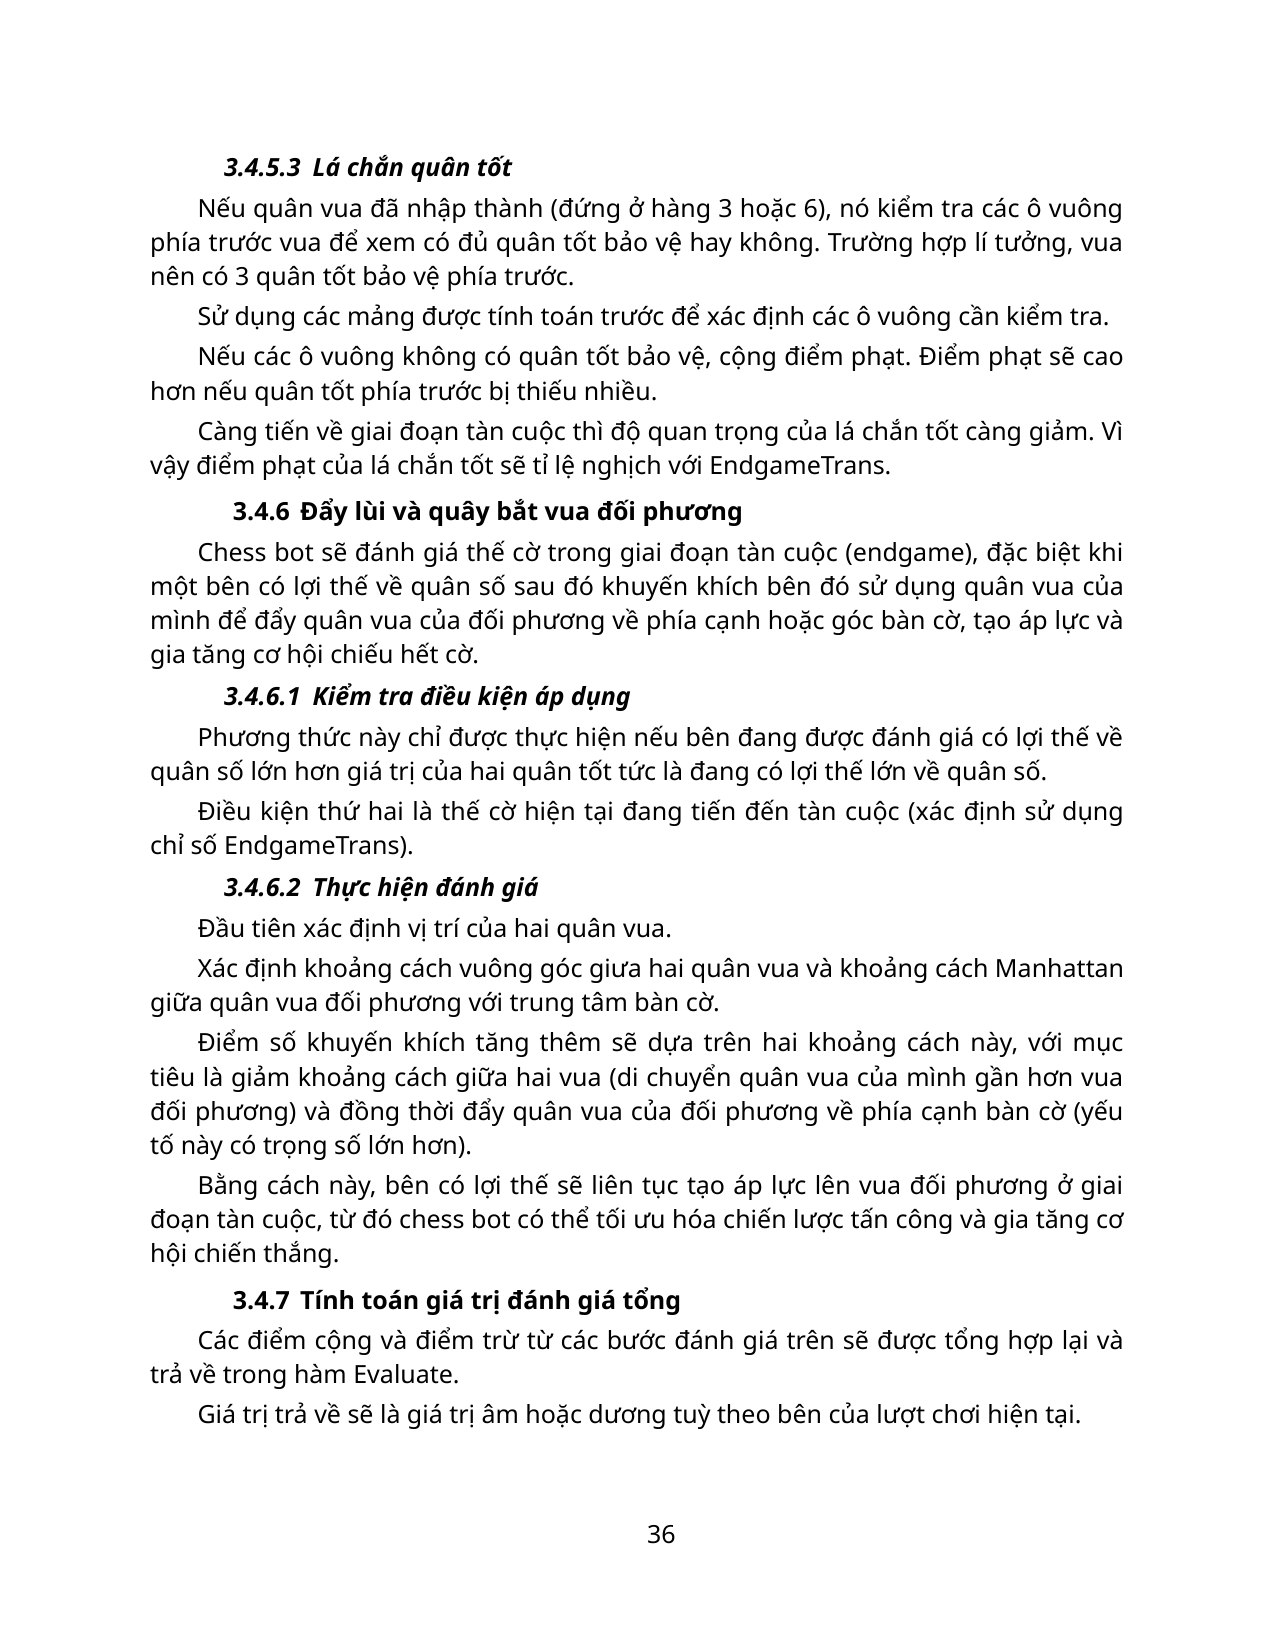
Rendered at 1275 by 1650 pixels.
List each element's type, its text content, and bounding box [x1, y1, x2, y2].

subtitle Đẩy lùi và quây bắt vua đối phương [185, 494, 1125, 528]
text Chess bot sẽ đánh giá thế cờ trong giai đoạn tàn cuộc (endgame), đặc biệt khi một bên có lợi thế về quân số sau đó khuyến khích bên đó sử dụng quân vua của mình để đẩy quân vua của đối phương về phía cạnh hoặc góc bàn cờ, tạo áp lực và gia tăng cơ hội chiếu hết cờ. [150, 534, 1125, 671]
subtitle Thực hiện đánh giá [168, 870, 1125, 904]
text Nếu các ô vuông không có quân tốt bảo vệ, cộng điểm phạt. Điểm phạt sẽ cao hơn nếu quân tốt phía trước bị thiếu nhiều. [150, 339, 1125, 407]
text Bằng cách này, bên có lợi thế sẽ liên tục tạo áp lực lên vua đối phương ở giai đoạn tàn cuộc, từ đó chess bot có thể tối ưu hóa chiến lược tấn công và gia tăng cơ hội chiến thắng. [150, 1168, 1125, 1270]
text Các điểm cộng và điểm trừ từ các bước đánh giá trên sẽ được tổng hợp lại và trả về trong hàm Evaluate. [150, 1323, 1125, 1391]
text Phương thức này chỉ được thực hiện nếu bên đang được đánh giá có lợi thế về quân số lớn hơn giá trị của hai quân tốt tức là đang có lợi thế lớn về quân số. [150, 719, 1125, 787]
text Điều kiện thứ hai là thế cờ hiện tại đang tiến đến tàn cuộc (xác định sử dụng chỉ số EndgameTrans). [150, 794, 1125, 862]
subtitle Lá chắn quân tốt [168, 150, 1125, 184]
text Sử dụng các mảng được tính toán trước để xác định các ô vuông cần kiểm tra. [150, 299, 1125, 333]
text Giá trị trả về sẽ là giá trị âm hoặc dương tuỳ theo bên của lượt chơi hiện tại. [150, 1397, 1125, 1431]
text Càng tiến về giai đoạn tàn cuộc thì độ quan trọng của lá chắn tốt càng giảm. Vì vậy điểm phạt của lá chắn tốt sẽ tỉ lệ nghịch với EndgameTrans. [150, 413, 1125, 482]
text Xác định khoảng cách vuông góc giưa hai quân vua và khoảng cách Manhattan giữa quân vua đối phương với trung tâm bàn cờ. [150, 951, 1125, 1019]
text Nếu quân vua đã nhập thành (đứng ở hàng 3 hoặc 6), nó kiểm tra các ô vuông phía trước vua để xem có đủ quân tốt bảo vệ hay không. Trường hợp lí tưởng, vua nên có 3 quân tốt bảo vệ phía trước. [150, 190, 1125, 292]
text Đầu tiên xác định vị trí của hai quân vua. [150, 910, 1125, 944]
text Điểm số khuyến khích tăng thêm sẽ dựa trên hai khoảng cách này, với mục tiêu là giảm khoảng cách giữa hai vua (di chuyển quân vua của mình gần hơn vua đối phương) và đồng thời đẩy quân vua của đối phương về phía cạnh bàn cờ (yếu tố này có trọng số lớn hơn). [150, 1025, 1125, 1161]
subtitle Kiểm tra điều kiện áp dụng [168, 679, 1125, 713]
subtitle Tính toán giá trị đánh giá tổng [185, 1282, 1125, 1316]
